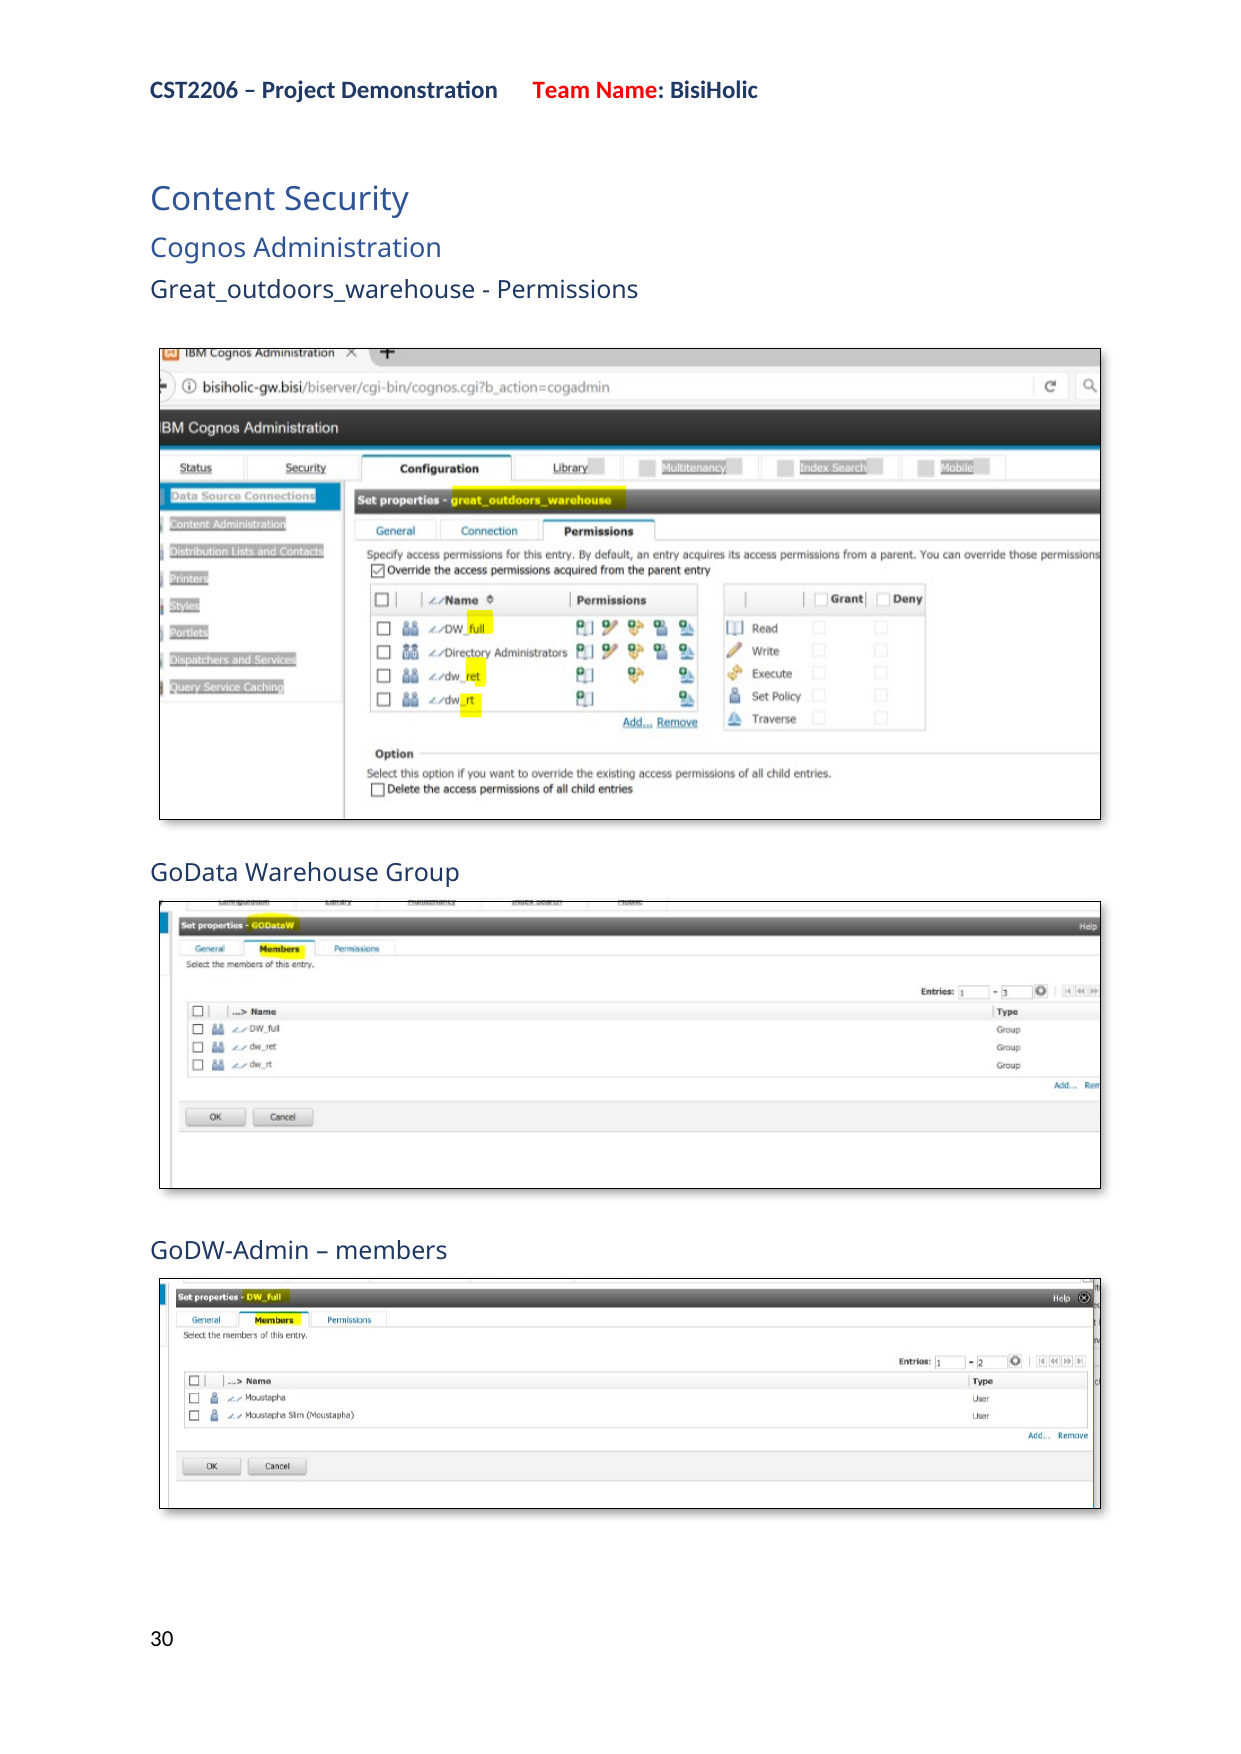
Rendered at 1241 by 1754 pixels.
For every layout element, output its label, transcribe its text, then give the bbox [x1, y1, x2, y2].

subtitle Content Security [150, 175, 1090, 220]
picture [170, 487, 316, 503]
subtitle GoDW-Admin – members [150, 1232, 1090, 1266]
subtitle Cognos Administration [150, 228, 1090, 265]
picture [160, 902, 1100, 1188]
picture [160, 1279, 1100, 1508]
subtitle Great_outdoors_warehouse - Permissions [150, 272, 1090, 306]
picture [160, 488, 164, 505]
picture [160, 349, 1100, 819]
subtitle GoData Warehouse Group [150, 855, 1090, 889]
